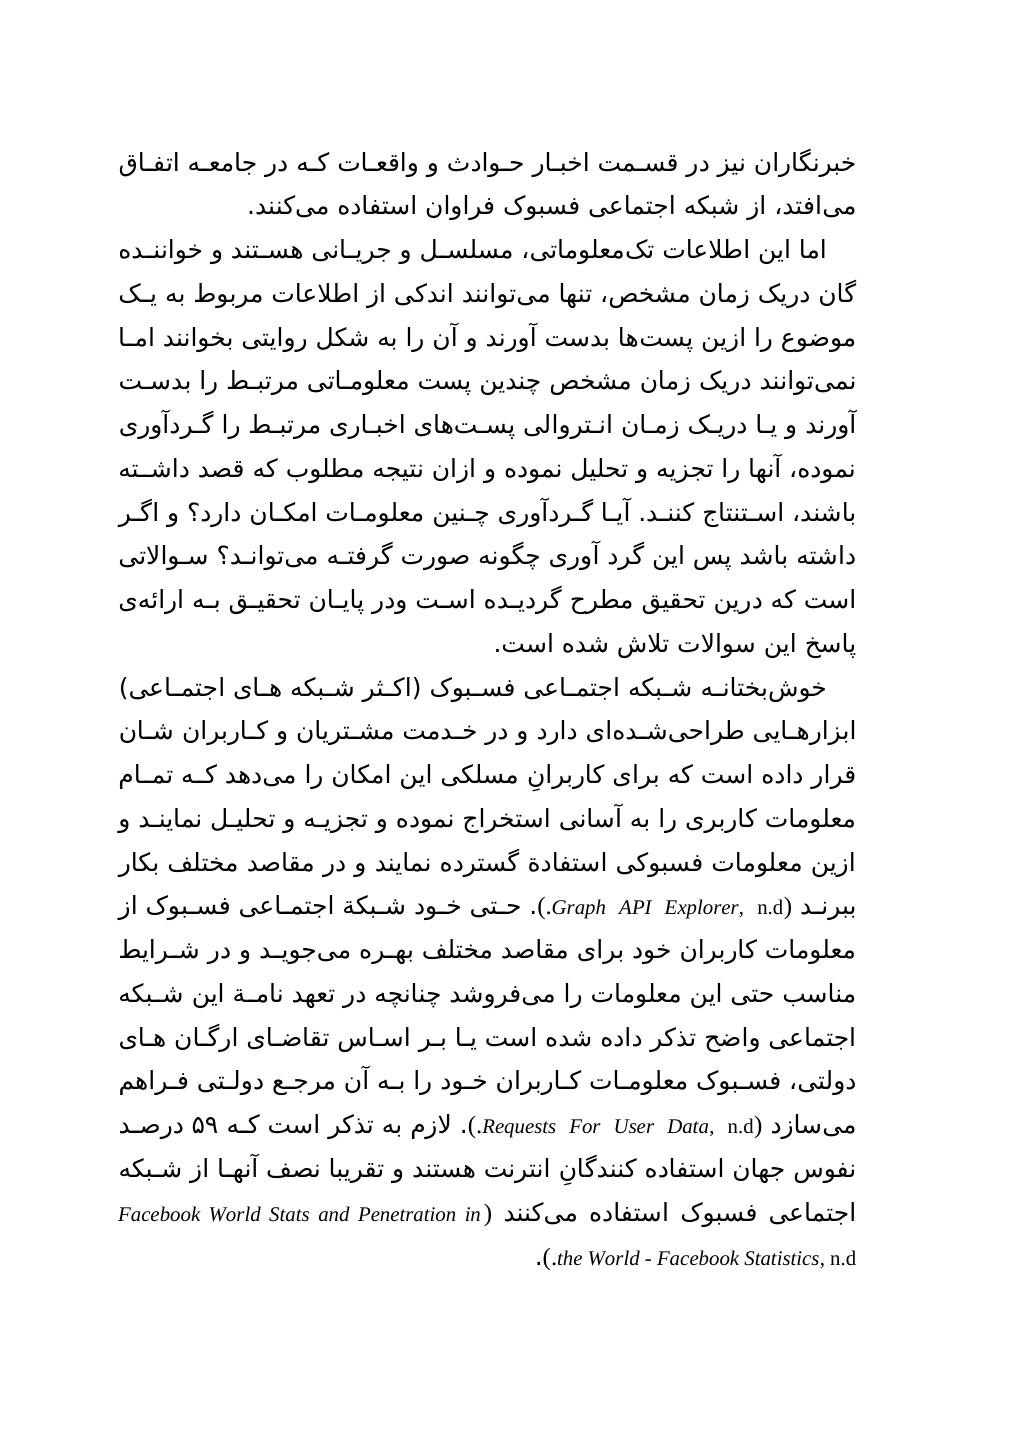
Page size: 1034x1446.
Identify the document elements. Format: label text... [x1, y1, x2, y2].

text خوش‌بختانه شبکه اجتماعی فسبوک (اکثر شبکه های اجتماعی) ابزارهایی طراحی‌شده‌ای دارد و در خدمت مشتریان و کاربران شان قرار داده است که برای کاربرانِ مسلکی این امکان را می‌دهد که تمام معلومات کاربری را به آسانی استخراج نموده و تجزیه و تحلیل نمایند و ازین معلومات فسبوکی استفادة گسترده نمایند و در مقاصد مختلف بکار ببرند (Graph API Explorer, n.d.). حتی خود شبکة اجتماعی فسبوک از معلومات کاربران خود برای مقاصد مختلف بهره می‌جوید و در شرایط مناسب حتی این معلومات را می‌فروشد چنانچه در تعهد نامة این شبکه اجتماعی واضح تذکر داده شده است یا بر اساس تقاضای ارگان های دولتی، فسبوک معلومات کاربران خود را به آن مرجع دولتی فراهم می‌سازد (Requests For User Data, n.d.). لازم به تذکر است که ۵۹ درصد نفوس جهان استفاده کنندگانِ انترنت هستند و تقریبا نصف آنها از شبکه اجتماعی فسبوک استفاده می‌کنند (Facebook World Stats and Penetration in the World - Facebook Statistics, n.d.). [118, 673, 856, 1271]
text اما این اطلاعات تک‌معلوماتی، مسلسل و جریانی هستند و خواننده گان دریک زمان مشخص، تنها می‌توانند اندکی از اطلاعات مربوط به یک موضوع را ازین پست‌ها بدست آورند و آن را به شکل روایتی بخوانند اما نمی‌توانند دریک زمان مشخص چندین پست معلوماتی مرتبط را بدست آورند و یا دریک زمان انتروالی پست‌های اخباری مرتبط را گردآوری نموده، آنها را تجزیه و تحلیل نموده و ازان نتیجه مطلوب که قصد داشته باشند، استنتاج کنند. آیا گردآوری چنین معلومات امکان دارد؟ و اگر داشته باشد پس این گرد آوری چگونه صورت گرفته می‌تواند؟ سوالاتی است که درین تحقیق مطرح گردیده است ودر پایان تحقیق به ارائه‌ی پاسخ این سوالات تلاش شده است. [118, 235, 856, 658]
